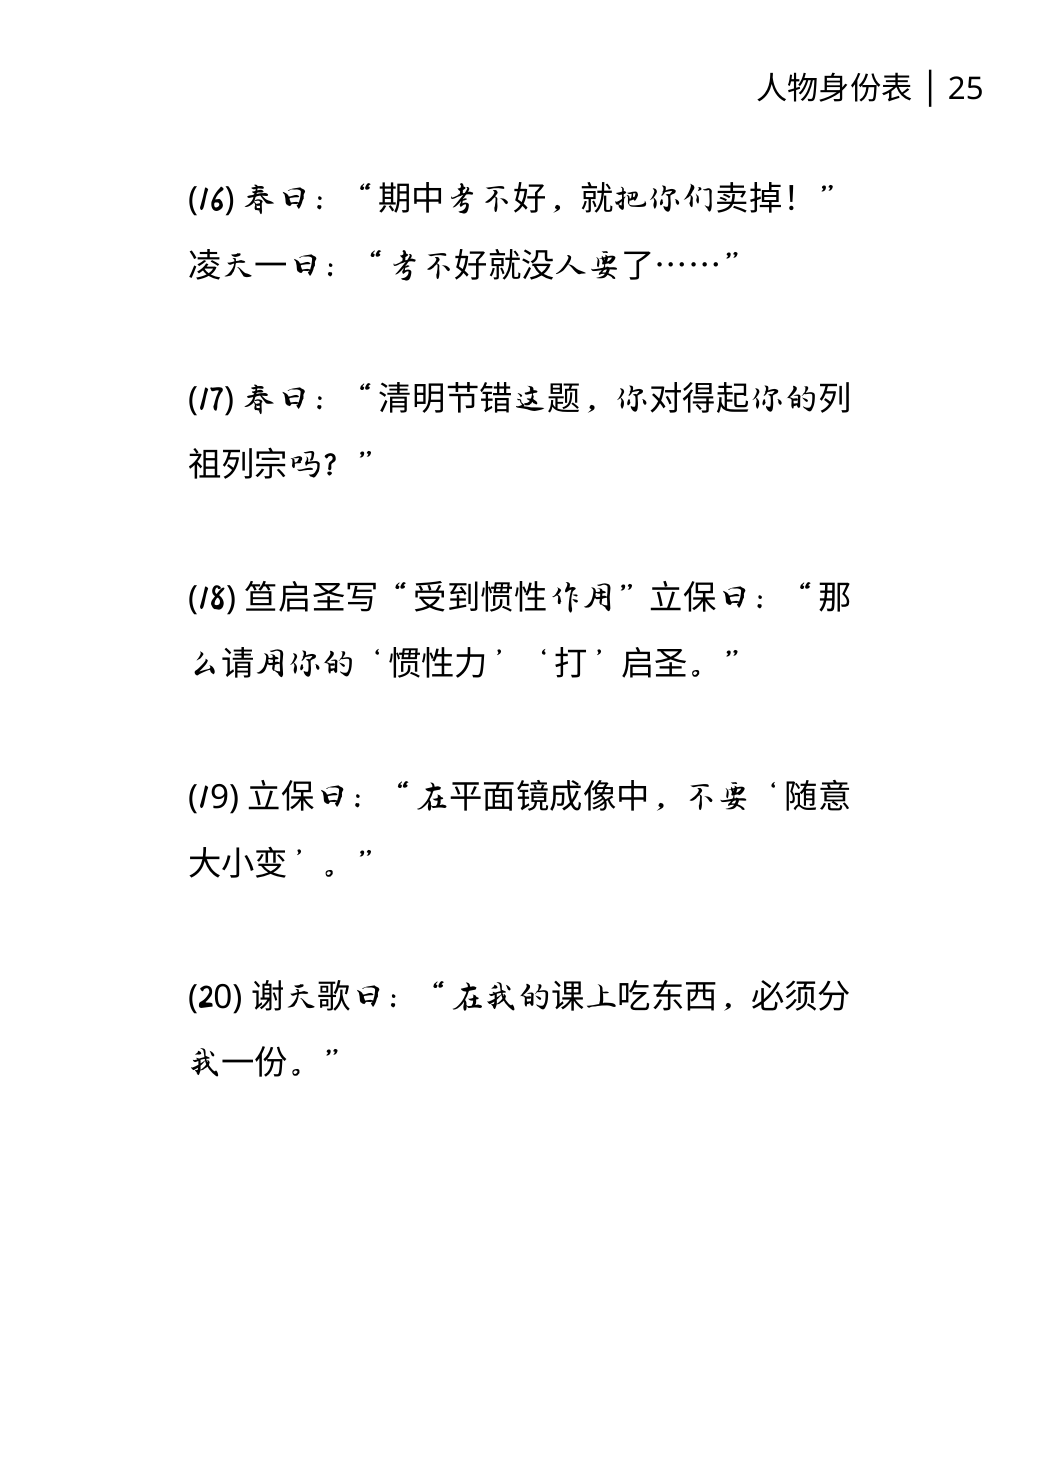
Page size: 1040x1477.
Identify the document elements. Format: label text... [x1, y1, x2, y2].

list 立保曰：“在平面镜成像中，不要‘随意大小变’。” [188, 764, 852, 897]
list 谢天歌曰：“在我的课上吃东西，必须分我一份。” [188, 964, 852, 1097]
list 春曰：“清明节错这题，你对得起你的列祖列宗吗？” [188, 366, 852, 499]
list 笪启圣写“受到惯性作用”立保曰：“那么请用你的‘惯性力’‘打’启圣。” [188, 565, 852, 698]
list 春曰：“期中考不好，就把你们卖掉！”凌天一曰：“考不好就没人要了……” [188, 166, 852, 299]
